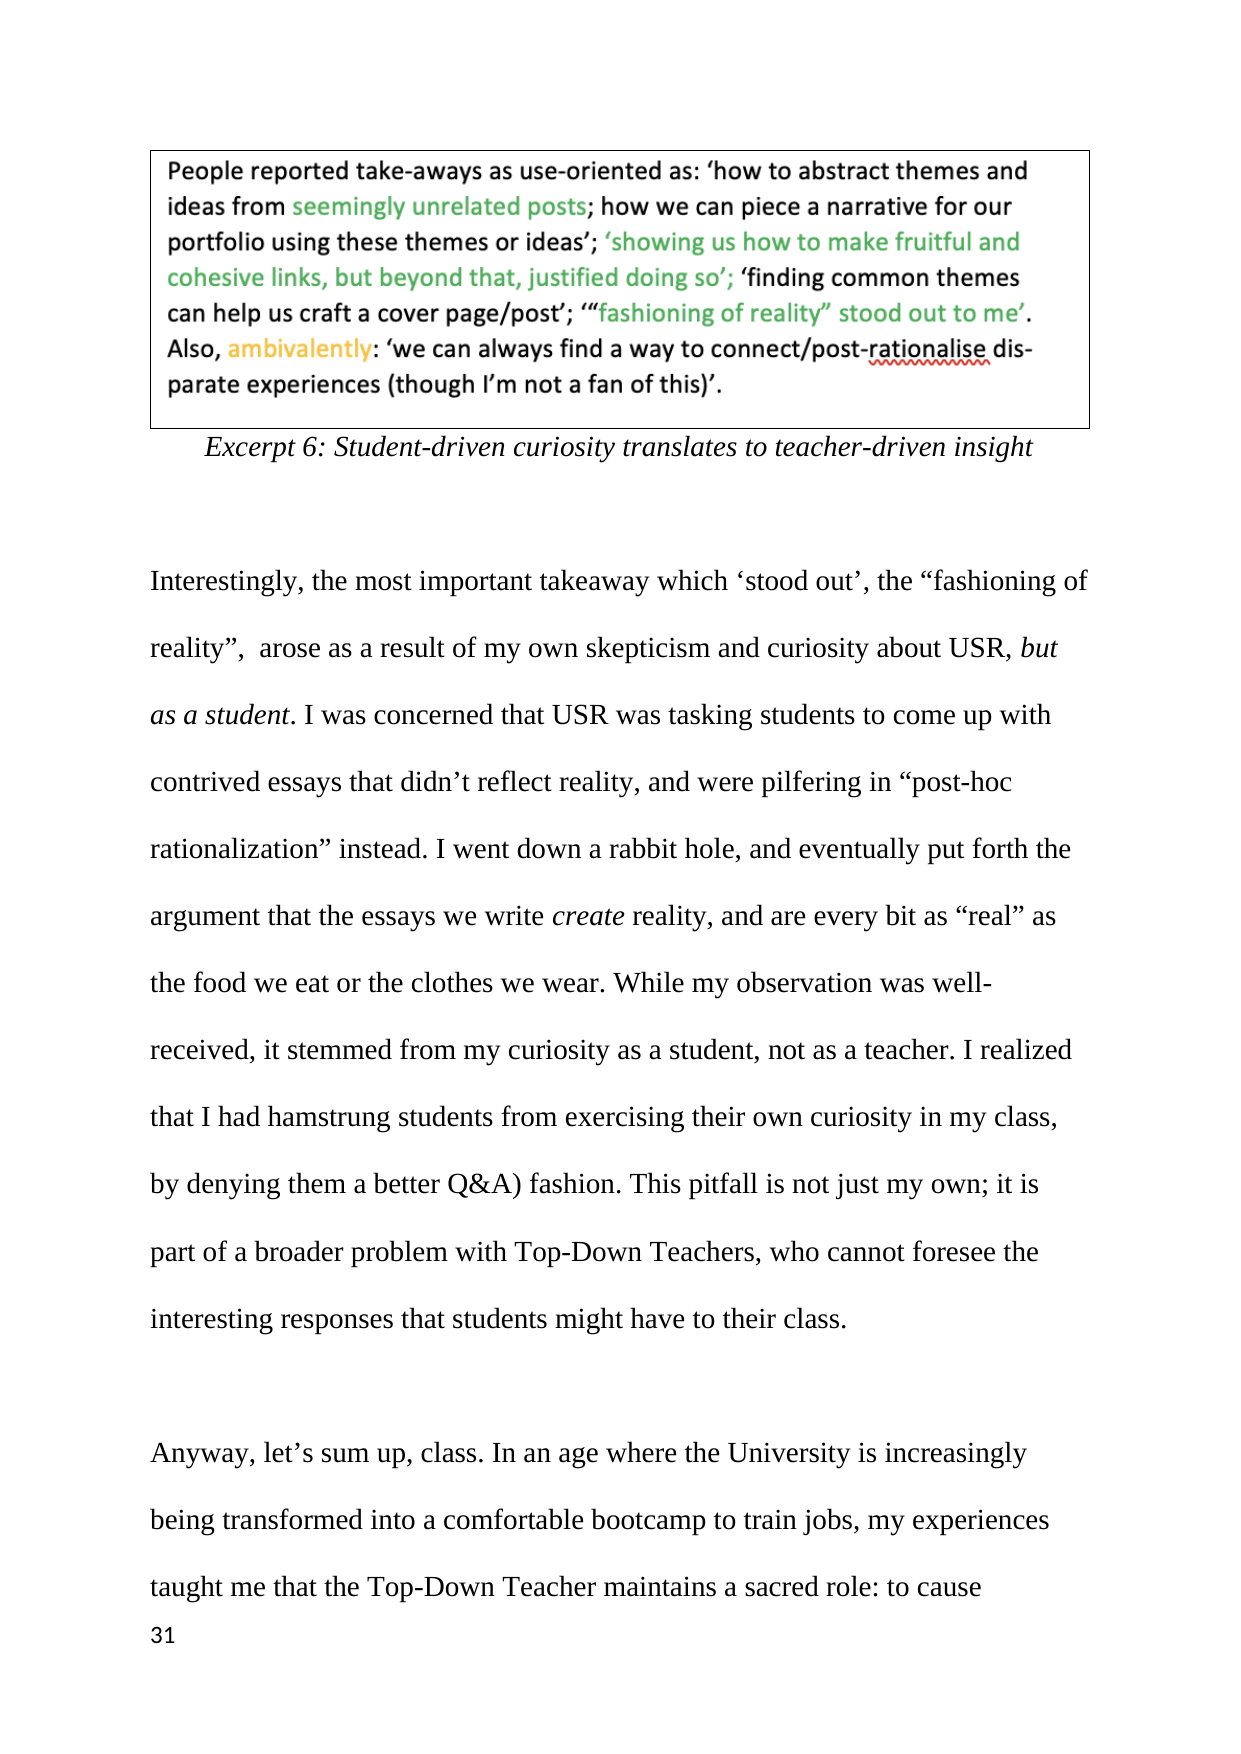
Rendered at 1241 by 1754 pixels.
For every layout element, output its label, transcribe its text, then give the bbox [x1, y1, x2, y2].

picture [161, 151, 1037, 399]
text Excerpt 6: Student-driven curiosity translates to teacher-driven insight [150, 429, 1090, 462]
text Interestingly, the most important takeaway which ‘stood out’, the “fashioning of reality”, arose as a result of my own skepticism and curiosity about USR, but as a student. I was concerned that USR was tasking students to come up with contrived essays that didn’t reflect reality, and were pilfering in “post-hoc rationalization” instead. I went down a rabbit hole, and eventually put forth the argument that the essays we write create reality, and are every bit as “real” as the food we eat or the clothes we wear. While my observation was well-received, it stemmed from my curiosity as a student, not as a teacher. I realized that I had hamstrung students from exercising their own curiosity in my class, by denying them a better Q&A) fashion. This pitfall is not just my own; it is part of a broader problem with Top-Down Teachers, who cannot foresee the interesting responses that students might have to their class. [150, 563, 1090, 1334]
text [150, 1435, 1090, 1603]
table_header [151, 151, 1089, 428]
